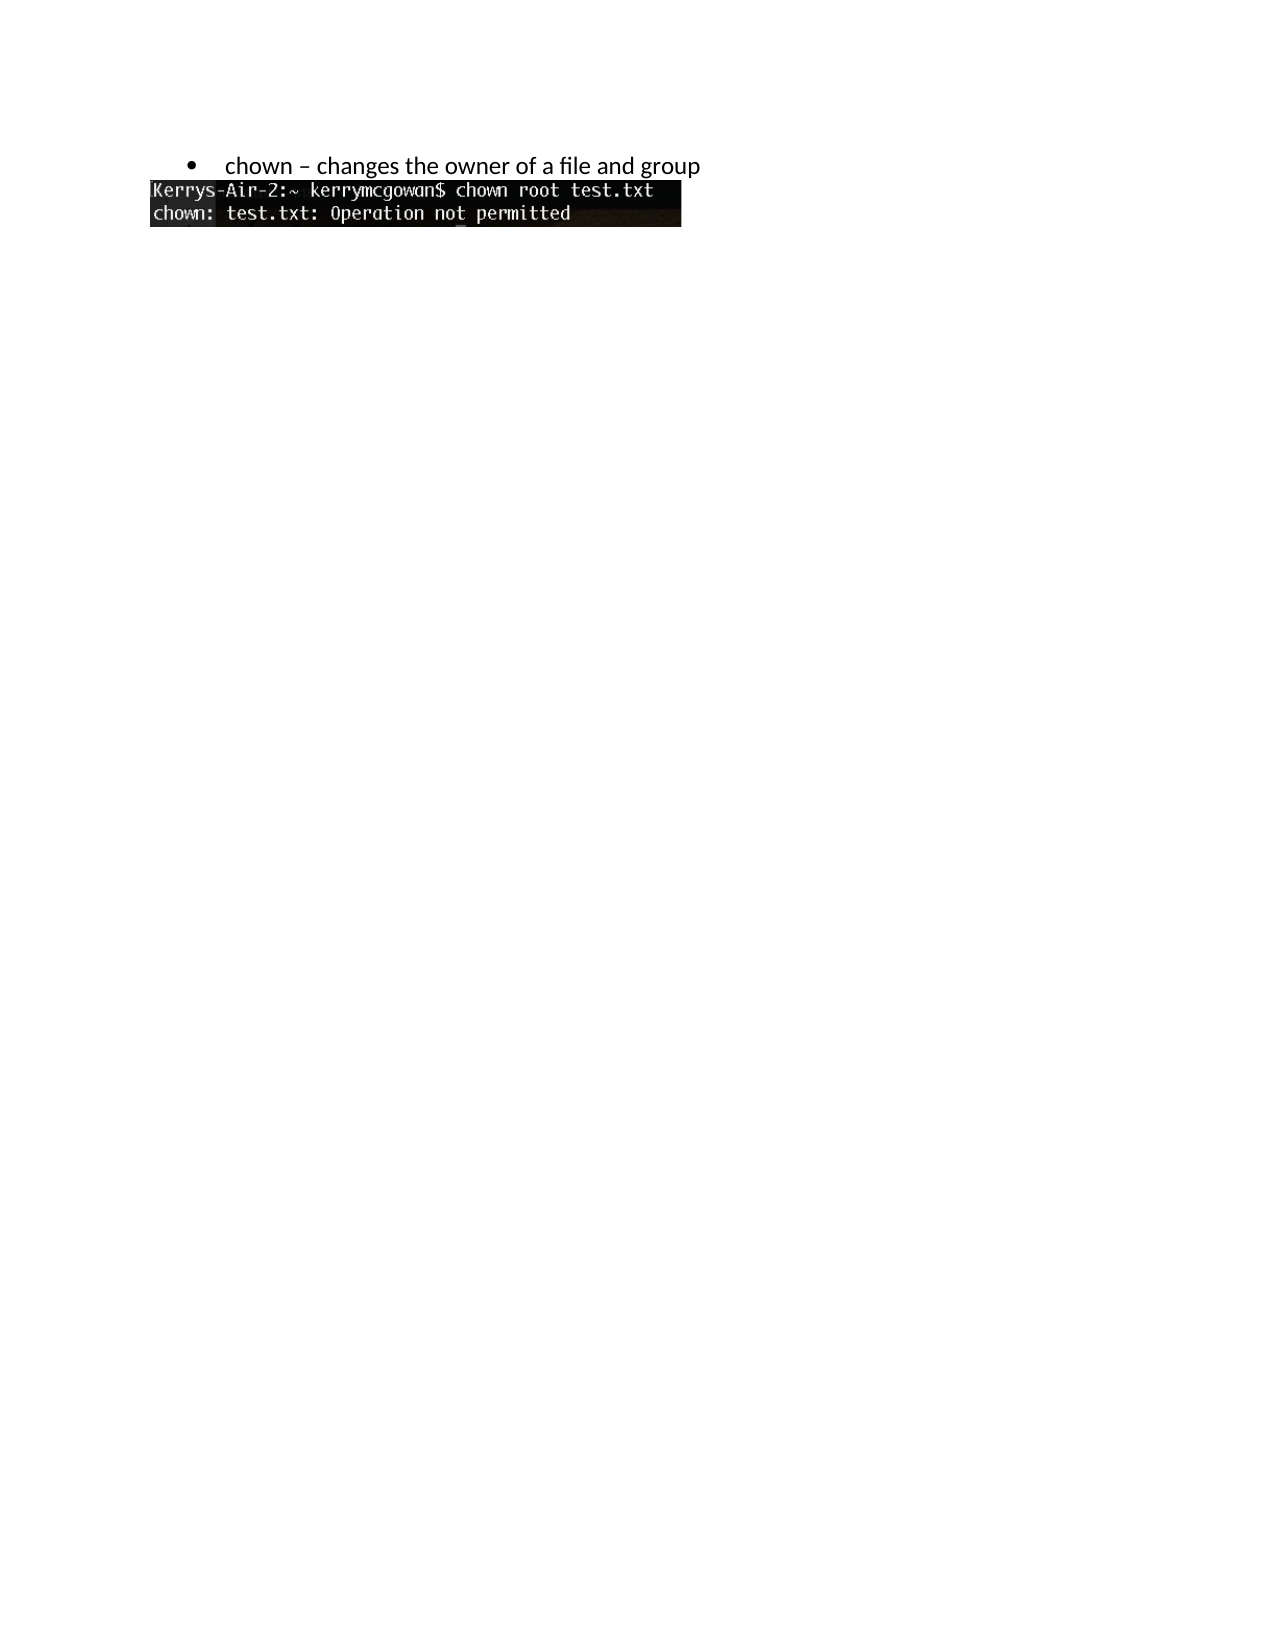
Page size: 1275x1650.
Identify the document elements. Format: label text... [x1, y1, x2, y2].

picture [150, 180, 682, 227]
list chown – changes the owner of a file and group [187, 150, 1125, 181]
